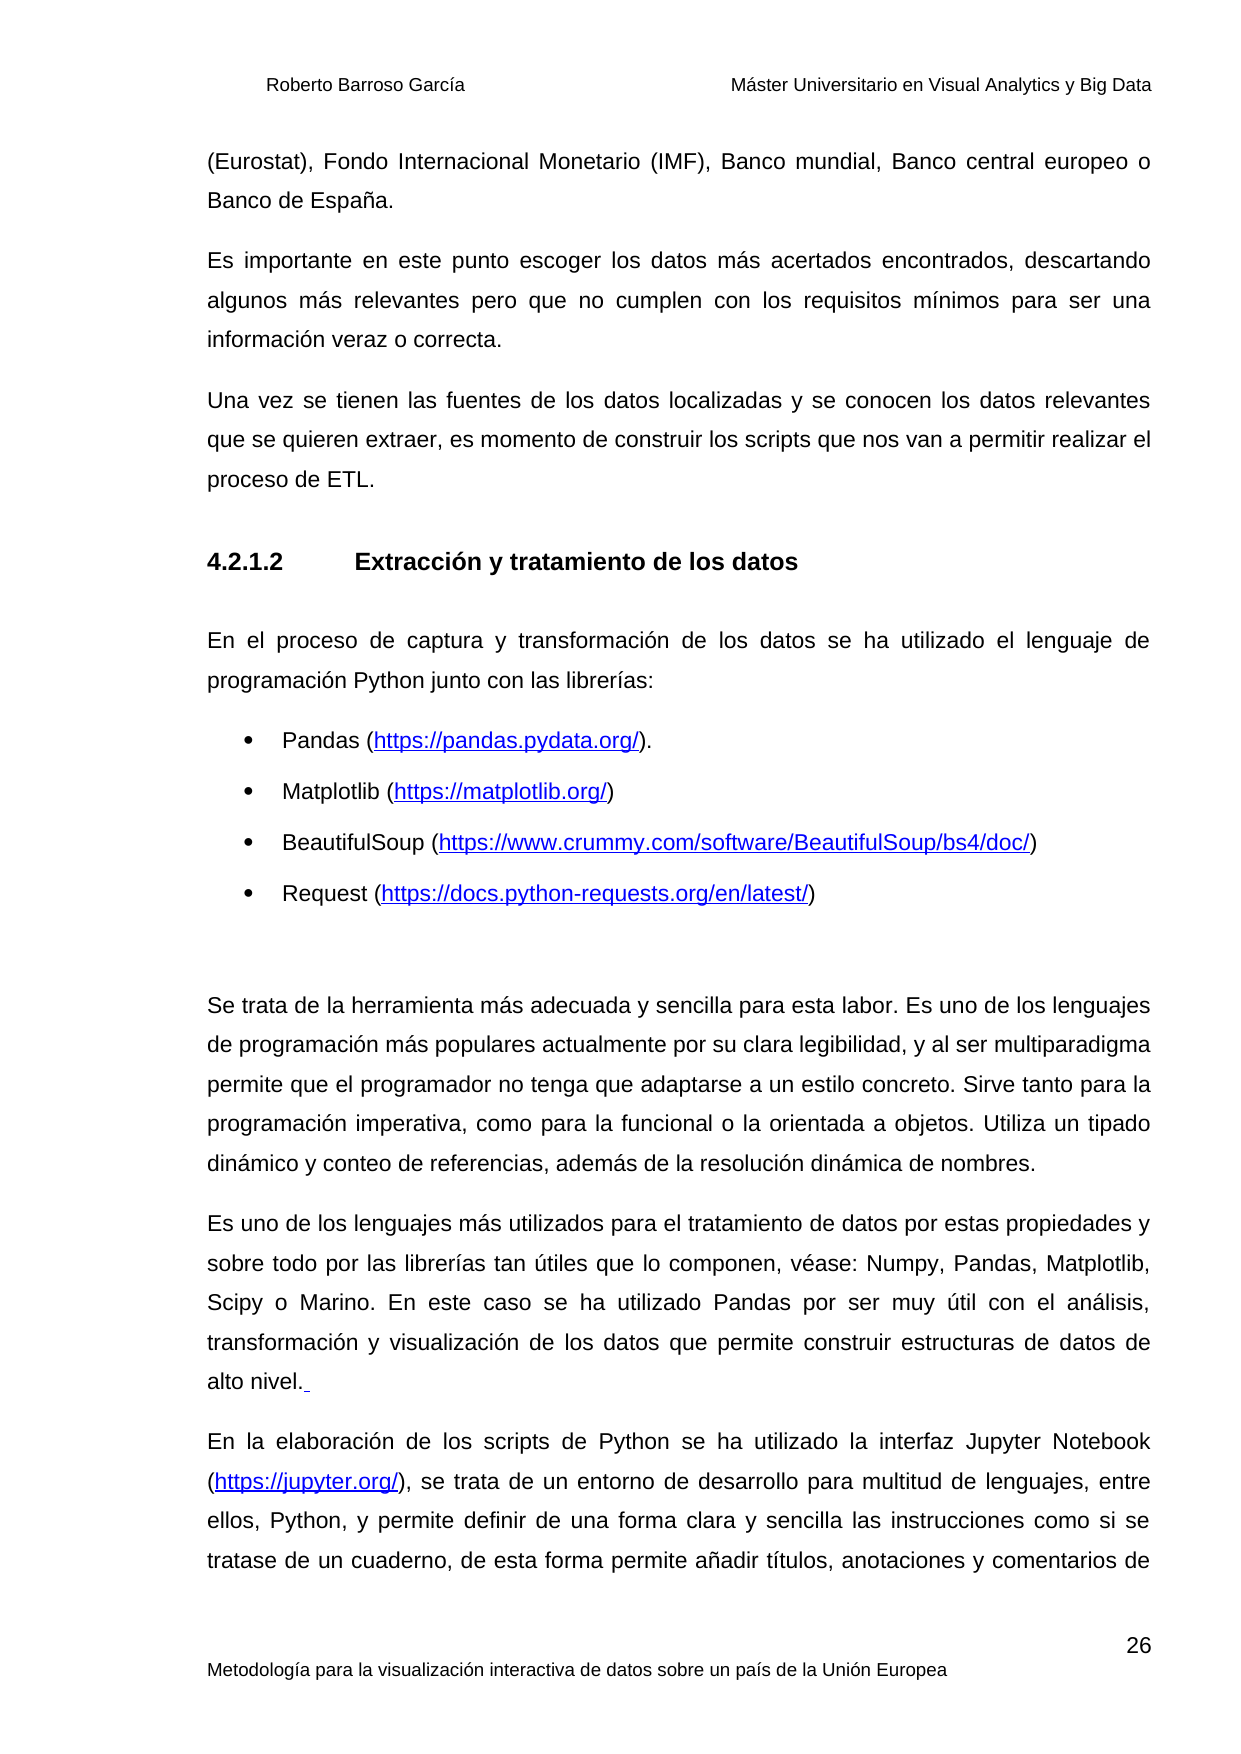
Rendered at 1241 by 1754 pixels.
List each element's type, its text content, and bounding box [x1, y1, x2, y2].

list Request (https://docs.python-requests.org/en/latest/) [244, 880, 1152, 907]
text Es importante en este punto escoger los datos más acertados encontrados, descartando algunos más relevantes pero que no cumplen con los requisitos mínimos para ser una información veraz o correcta. [207, 247, 1152, 353]
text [207, 148, 1152, 213]
list Matplotlib (https://matplotlib.org/) [244, 778, 1152, 805]
text Una vez se tienen las fuentes de los datos localizadas y se conocen los datos relevantes que se quieren extraer, es momento de construir los scripts que nos van a permitir realizar el proceso de ETL. [207, 387, 1152, 492]
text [207, 1428, 1152, 1573]
subtitle Extracción y tratamiento de los datos [207, 547, 1152, 576]
text Es uno de los lenguajes más utilizados para el tratamiento de datos por estas propiedades y sobre todo por las librerías tan útiles que lo componen, véase: Numpy, Pandas, Matplotlib, Scipy o Marino. En este caso se ha utilizado Pandas por ser muy útil con el análisis, transformación y visualización de los datos que permite construir estructuras de datos de alto nivel. [207, 1210, 1152, 1394]
list Pandas (https://pandas.pydata.org/). [244, 727, 1152, 754]
list BeautifulSoup (https://www.crummy.com/software/BeautifulSoup/bs4/doc/) [244, 829, 1152, 856]
text Se trata de la herramienta más adecuada y sencilla para esta labor. Es uno de los lenguajes de programación más populares actualmente por su clara legibilidad, y al ser multiparadigma permite que el programador no tenga que adaptarse a un estilo concreto. Sirve tanto para la programación imperativa, como para la funcional o la orientada a objetos. Utiliza un tipado dinámico y conteo de referencias, además de la resolución dinámica de nombres. [207, 992, 1152, 1176]
text En el proceso de captura y transformación de los datos se ha utilizado el lenguaje de programación Python junto con las librerías: [207, 627, 1152, 693]
